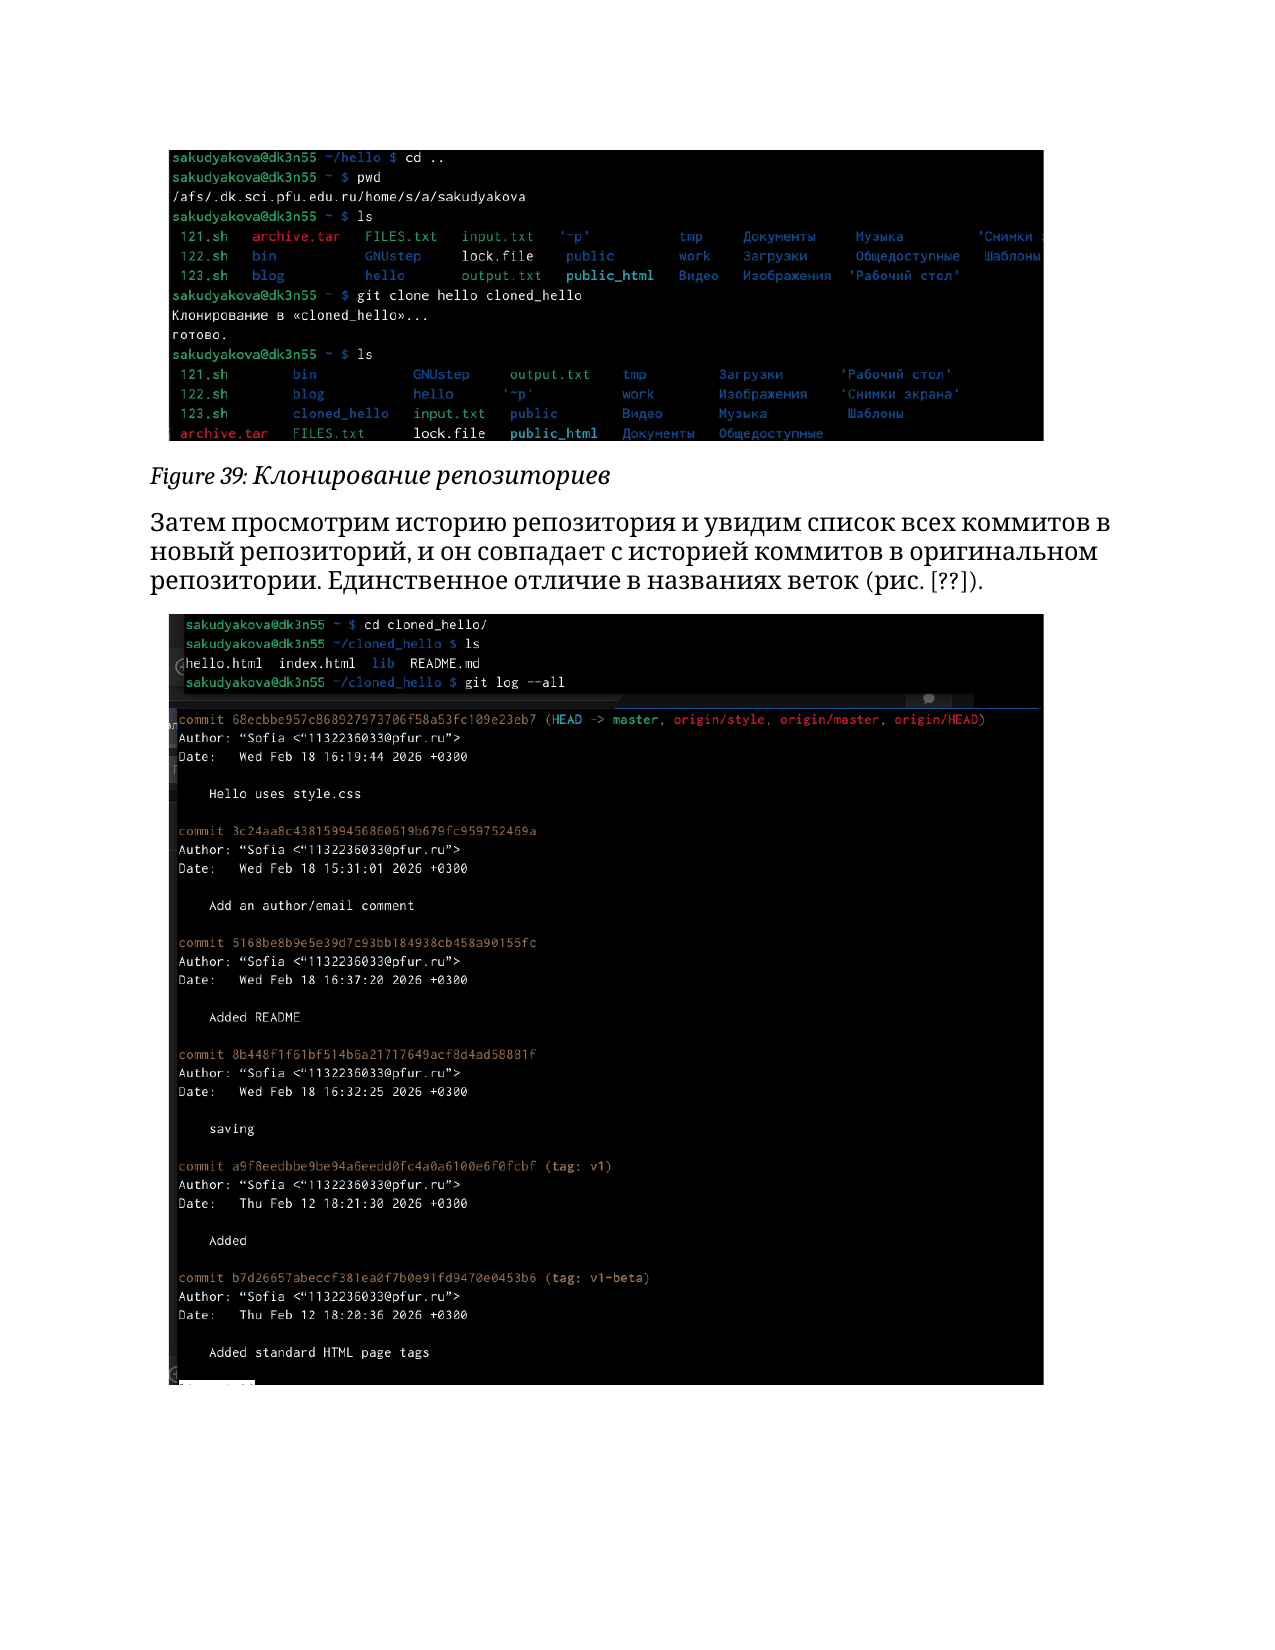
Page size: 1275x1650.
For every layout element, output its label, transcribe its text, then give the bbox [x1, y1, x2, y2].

text Затем просмотрим историю репозитория и увидим список всех коммитов в новый репозиторий, и он совпадает с историей коммитов в оригинальном репозитории. Единственное отличие в названиях веток (рис. [??]). [150, 509, 1125, 596]
picture [168, 150, 1044, 441]
picture [168, 614, 1044, 1385]
text Figure 39: Клонирование репозиториев [150, 462, 1125, 491]
